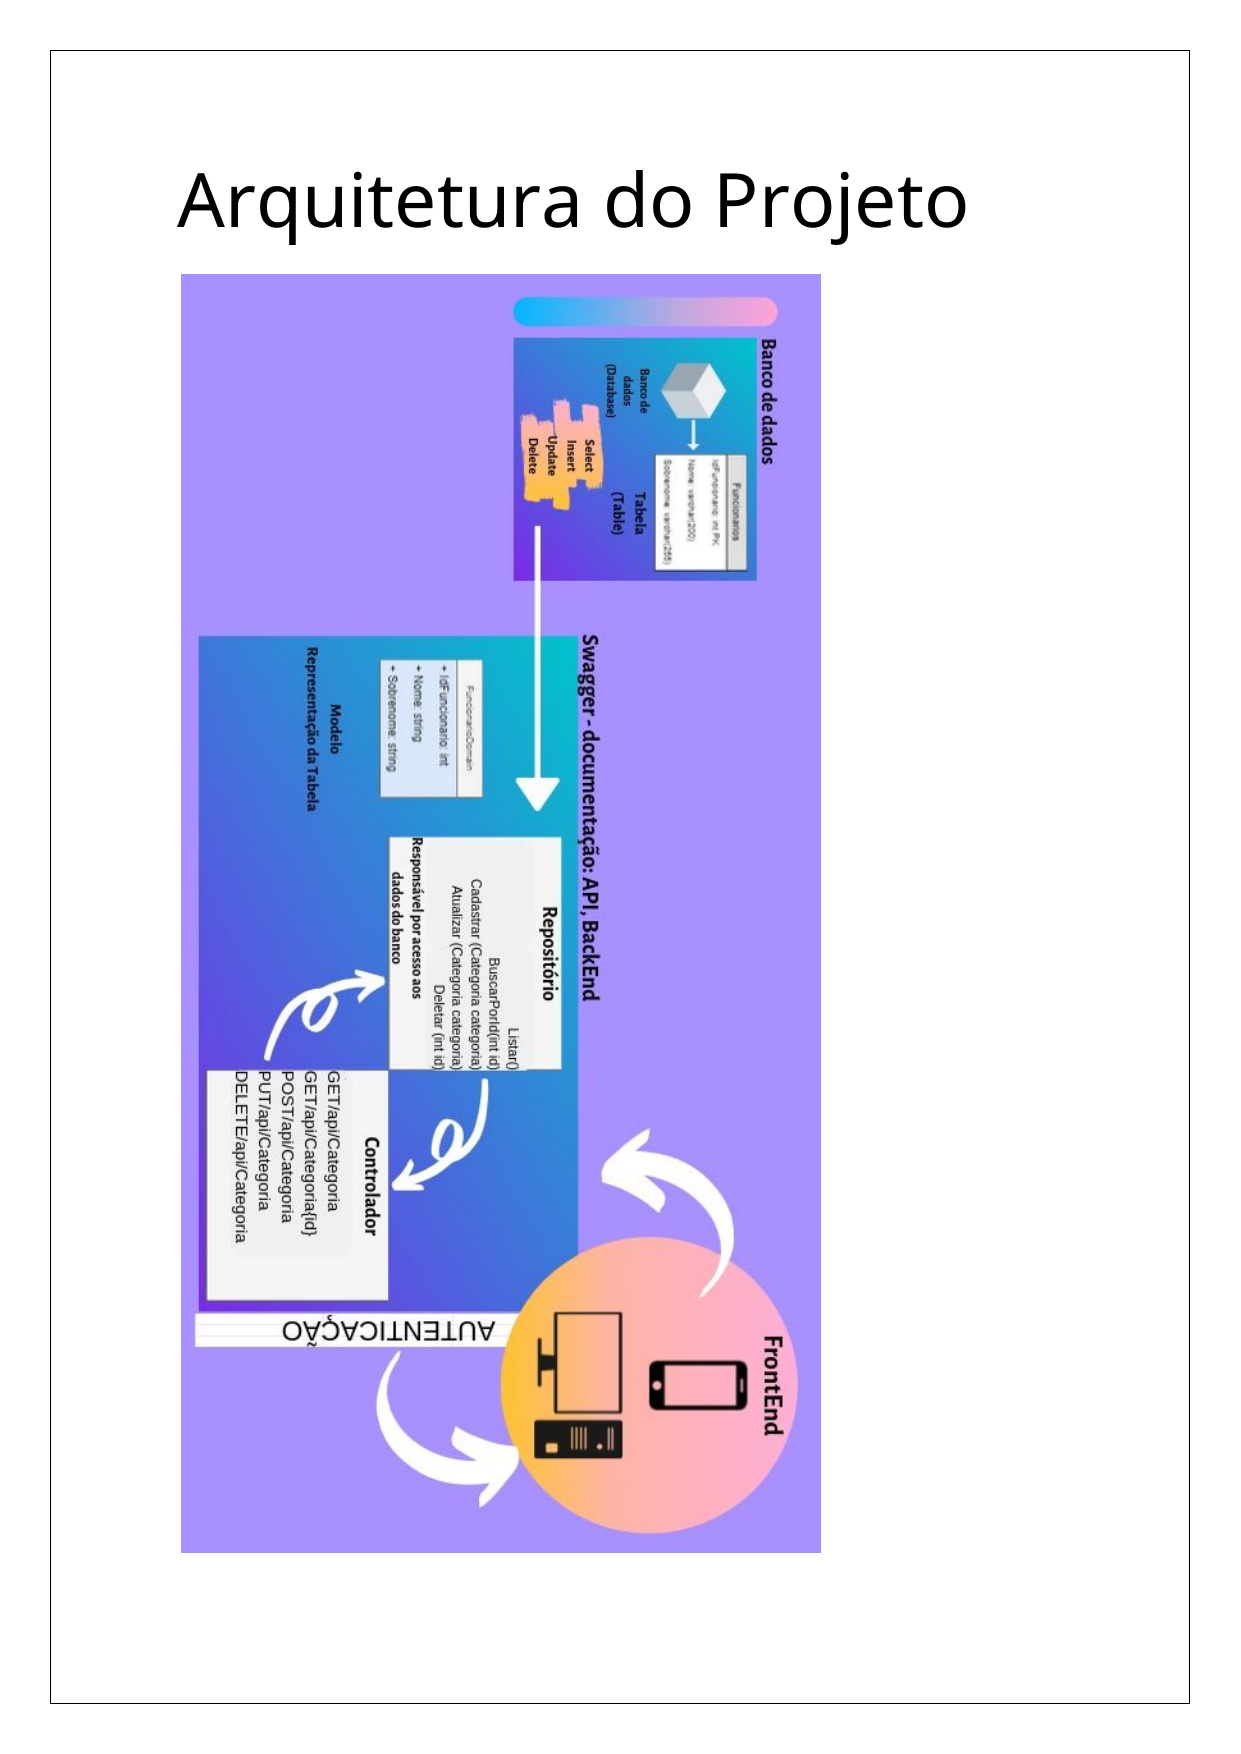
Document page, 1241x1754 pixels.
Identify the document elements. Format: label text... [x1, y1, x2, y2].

text Arquitetura do Projeto [177, 147, 1063, 250]
picture [182, 276, 821, 1553]
